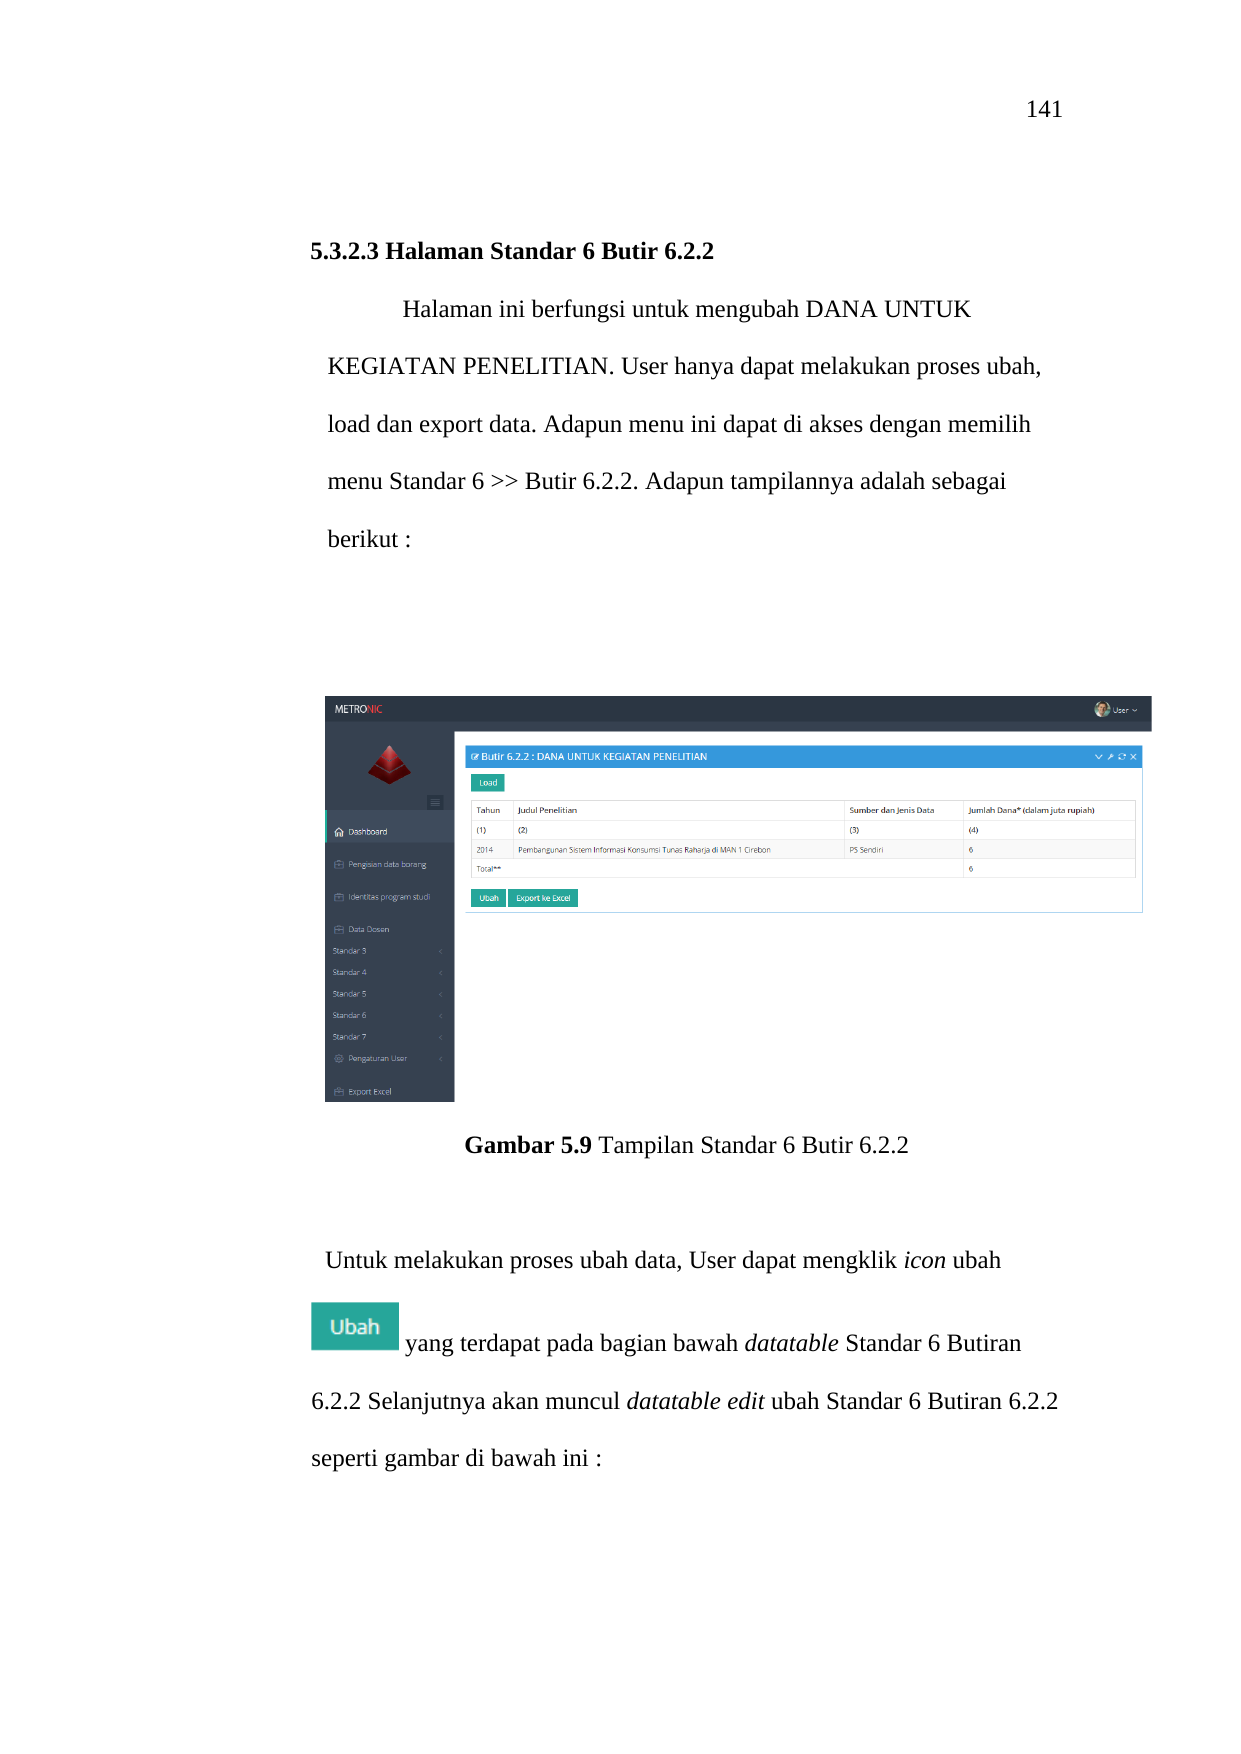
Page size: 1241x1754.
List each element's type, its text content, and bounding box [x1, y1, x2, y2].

picture [325, 696, 1152, 1102]
text Gambar 5.9 Tampilan Standar 6 Butir 6.2.2 [236, 1130, 1063, 1159]
picture [311, 1301, 399, 1352]
text Untuk melakukan proses ubah data, User dapat mengklik icon ubah yang terdapat pada bagian bawah datatable Standar 6 Butiran 6.2.2 Selanjutnya akan muncul datatable edit ubah Standar 6 Butiran 6.2.2 seperti gambar di bawah ini : [311, 1245, 1063, 1472]
text Halaman ini berfungsi untuk mengubah DANA UNTUK KEGIATAN PENELITIAN. User hanya dapat melakukan proses ubah, load dan export data. Adapun menu ini dapat di akses dengan memilih menu Standar 6 >> Butir 6.2.2. Adapun tampilannya adalah sebagai berikut : [327, 294, 1063, 552]
text 5.3.2.3 Halaman Standar 6 Butir 6.2.2 [236, 236, 1063, 265]
